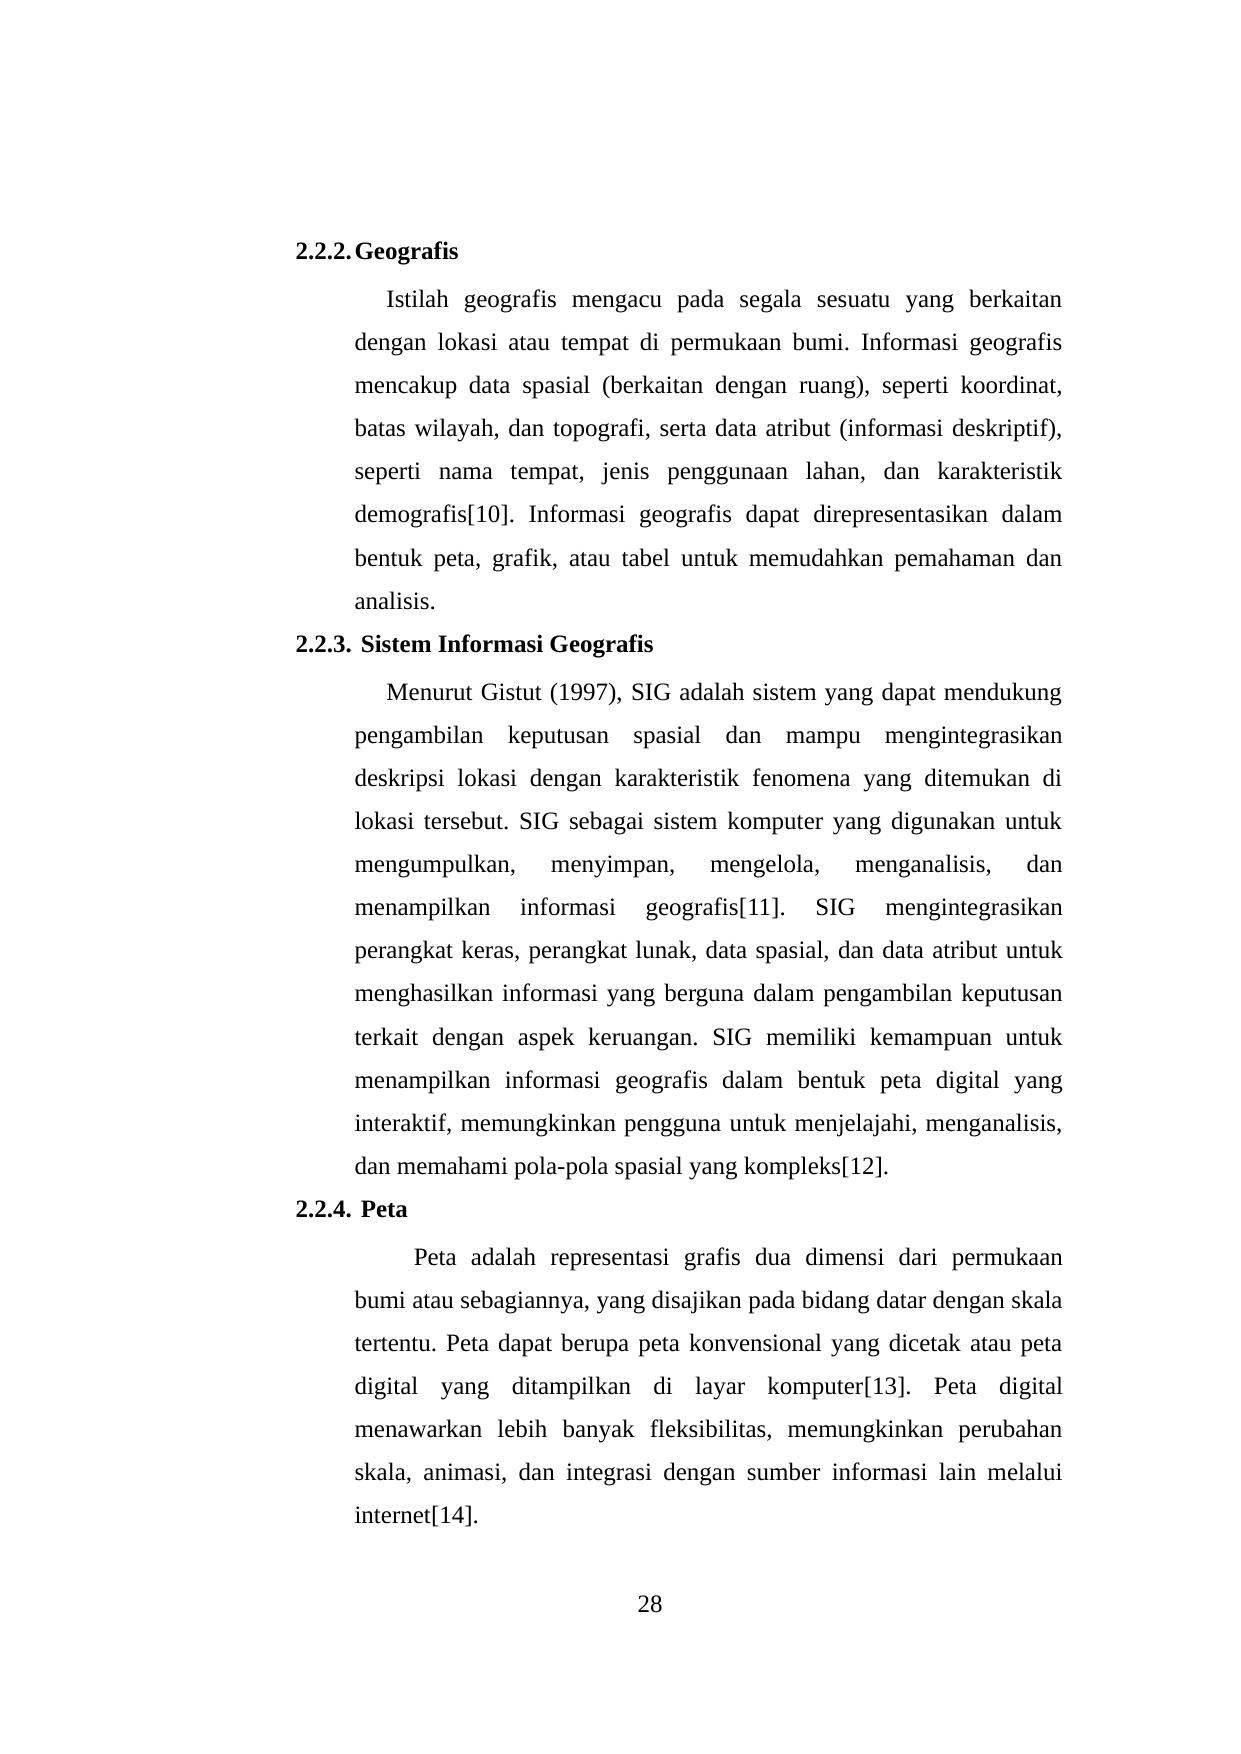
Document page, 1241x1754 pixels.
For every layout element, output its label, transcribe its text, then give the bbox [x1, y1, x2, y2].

subtitle Geografis [295, 236, 1063, 265]
list Istilah geografis mengacu pada segala sesuatu yang berkaitan dengan lokasi atau tempat di permukaan bumi. Informasi geografis mencakup data spasial (berkaitan dengan ruang), seperti koordinat, batas wilayah, dan topografi, serta data atribut (informasi deskriptif), seperti nama tempat, jenis penggunaan lahan, dan karakteristik demografis. Informasi geografis dapat direpresentasikan dalam bentuk peta, grafik, atau tabel untuk memudahkan pemahaman dan analisis. [354, 284, 1063, 614]
list Menurut Gistut (1997), SIG adalah sistem yang dapat mendukung pengambilan keputusan spasial dan mampu mengintegrasikan deskripsi lokasi dengan karakteristik fenomena yang ditemukan di lokasi tersebut. SIG sebagai sistem komputer yang digunakan untuk mengumpulkan, menyimpan, mengelola, menganalisis, dan menampilkan informasi geografis. SIG mengintegrasikan perangkat keras, perangkat lunak, data spasial, dan data atribut untuk menghasilkan informasi yang berguna dalam pengambilan keputusan terkait dengan aspek keruangan. SIG memiliki kemampuan untuk menampilkan informasi geografis dalam bentuk peta digital yang interaktif, memungkinkan pengguna untuk menjelajahi, menganalisis, dan memahami pola-pola spasial yang kompleks. [354, 677, 1063, 1180]
subtitle Peta [295, 1194, 1063, 1223]
list Peta adalah representasi grafis dua dimensi dari permukaan bumi atau sebagiannya, yang disajikan pada bidang datar dengan skala tertentu. Peta dapat berupa peta konvensional yang dicetak atau peta digital yang ditampilkan di layar komputer. Peta digital menawarkan lebih banyak fleksibilitas, memungkinkan perubahan skala, animasi, dan integrasi dengan sumber informasi lain melalui internet. [354, 1242, 1063, 1529]
subtitle Sistem Informasi Geografis [295, 629, 1063, 658]
